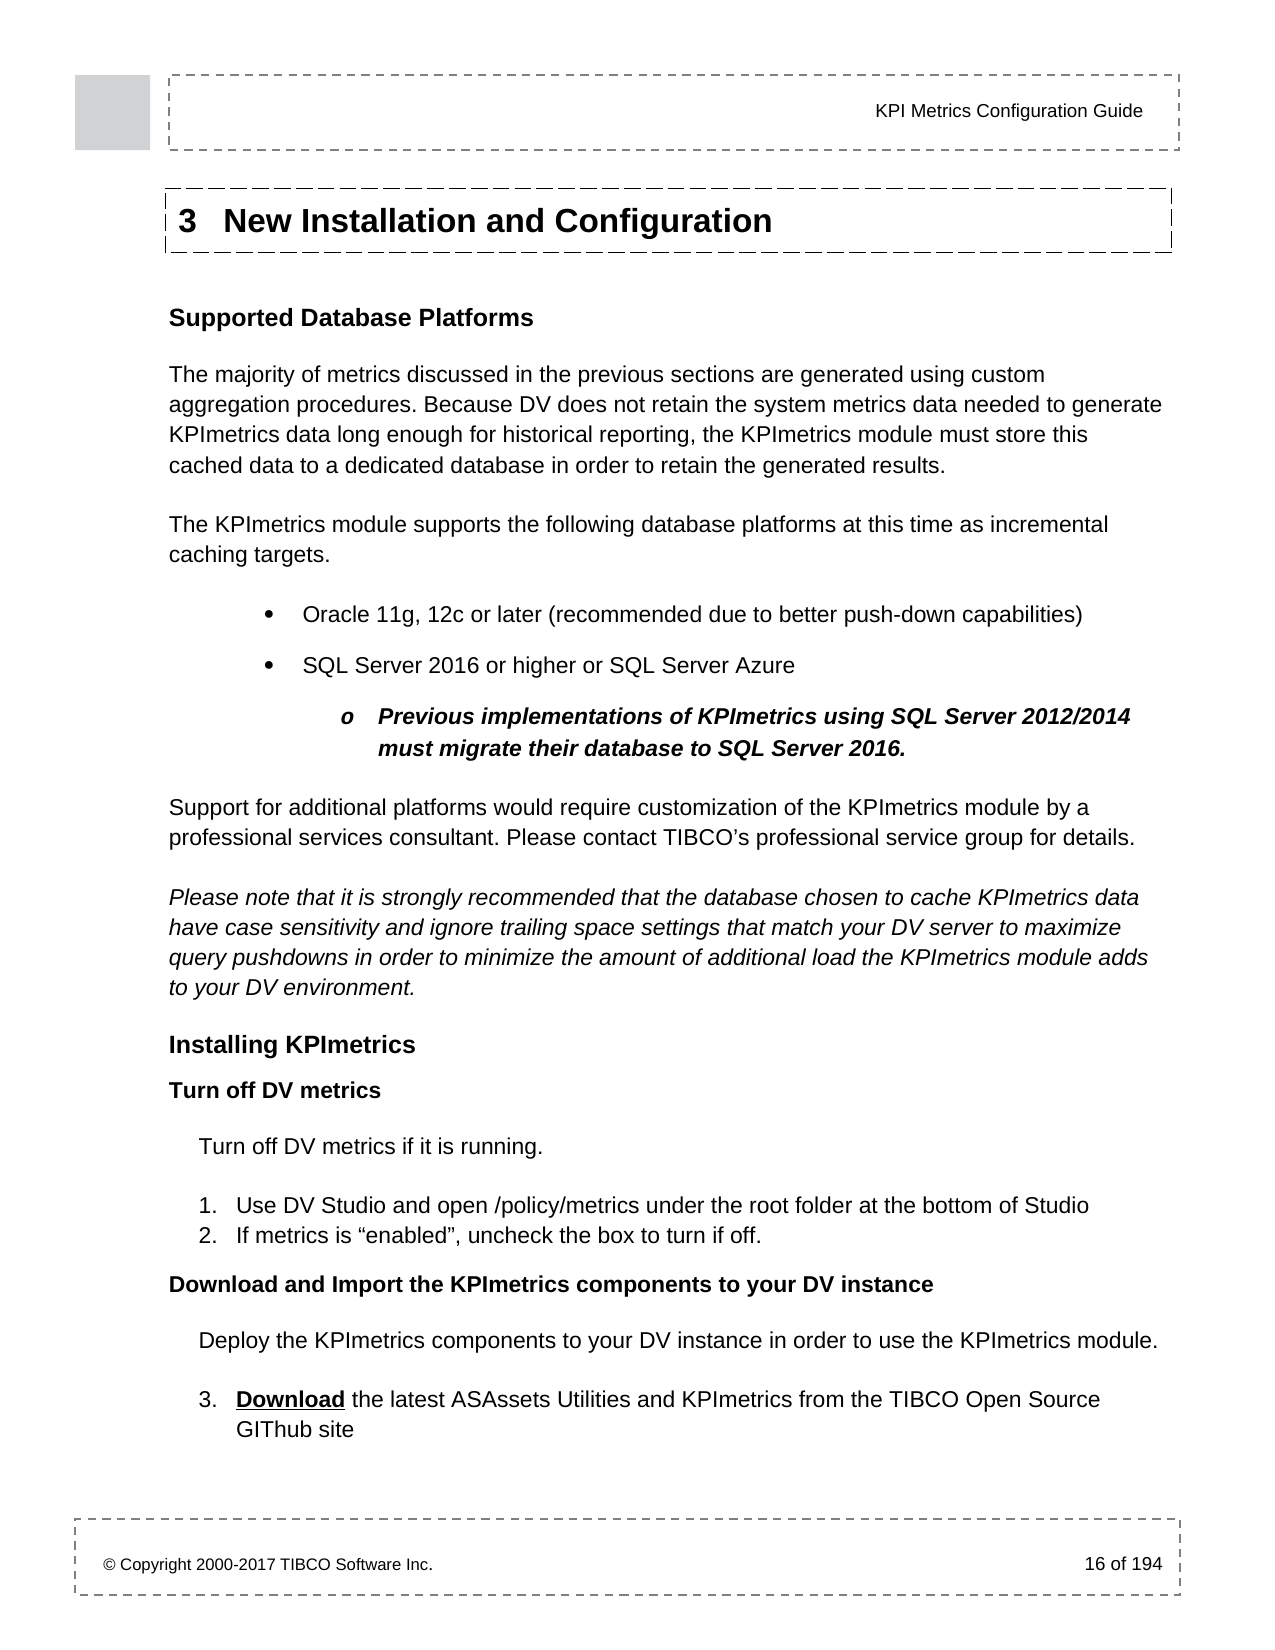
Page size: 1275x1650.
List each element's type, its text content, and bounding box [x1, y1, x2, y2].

text Support for additional platforms would require customization of the KPImetrics module by a professional services consultant. Please contact TIBCO’s professional service group for details. [169, 794, 1162, 851]
text The majority of metrics discussed in the previous sections are generated using custom aggregation procedures. Because DV does not retain the system metrics data needed to generate KPImetrics data long enough for historical reporting, the KPImetrics module must store this cached data to a dedicated database in order to retain the generated results. [169, 361, 1162, 478]
subtitle Turn off DV metrics [169, 1077, 1162, 1103]
list Download the latest ASAssets Utilities and KPImetrics from the TIBCO Open Source GIThub site [198, 1386, 1162, 1443]
text Deploy the KPImetrics components to your DV instance in order to use the KPImetrics module. [198, 1327, 1162, 1353]
list Oracle 11g, 12c or later (recommended due to better push-down capabilities) [265, 601, 1162, 627]
list If metrics is “enabled”, uncheck the box to turn if off. [198, 1222, 1162, 1248]
subtitle Installing KPImetrics [169, 1029, 1162, 1058]
subtitle New Installation and Configuration [164, 187, 1172, 253]
list Use DV Studio and open /policy/metrics under the root folder at the bottom of Studio [198, 1192, 1162, 1218]
subtitle Download and Import the KPImetrics components to your DV instance [169, 1271, 1162, 1297]
subtitle Supported Database Platforms [169, 303, 1162, 332]
text Please note that it is strongly recommended that the database chosen to cache KPImetrics data have case sensitivity and ignore trailing space settings that match your DV server to maximize query pushdowns in order to minimize the amount of additional load the KPImetrics module adds to your DV environment. [169, 884, 1162, 1001]
list SQL Server 2016 or higher or SQL Server Azure [265, 652, 1162, 678]
text The KPImetrics module supports the following database platforms at this time as incremental caching targets. [169, 511, 1162, 567]
text Turn off DV metrics if it is running. [198, 1133, 1162, 1159]
list Previous implementations of KPImetrics using SQL Server 2012/2014 must migrate their database to SQL Server 2016. [340, 703, 1162, 761]
